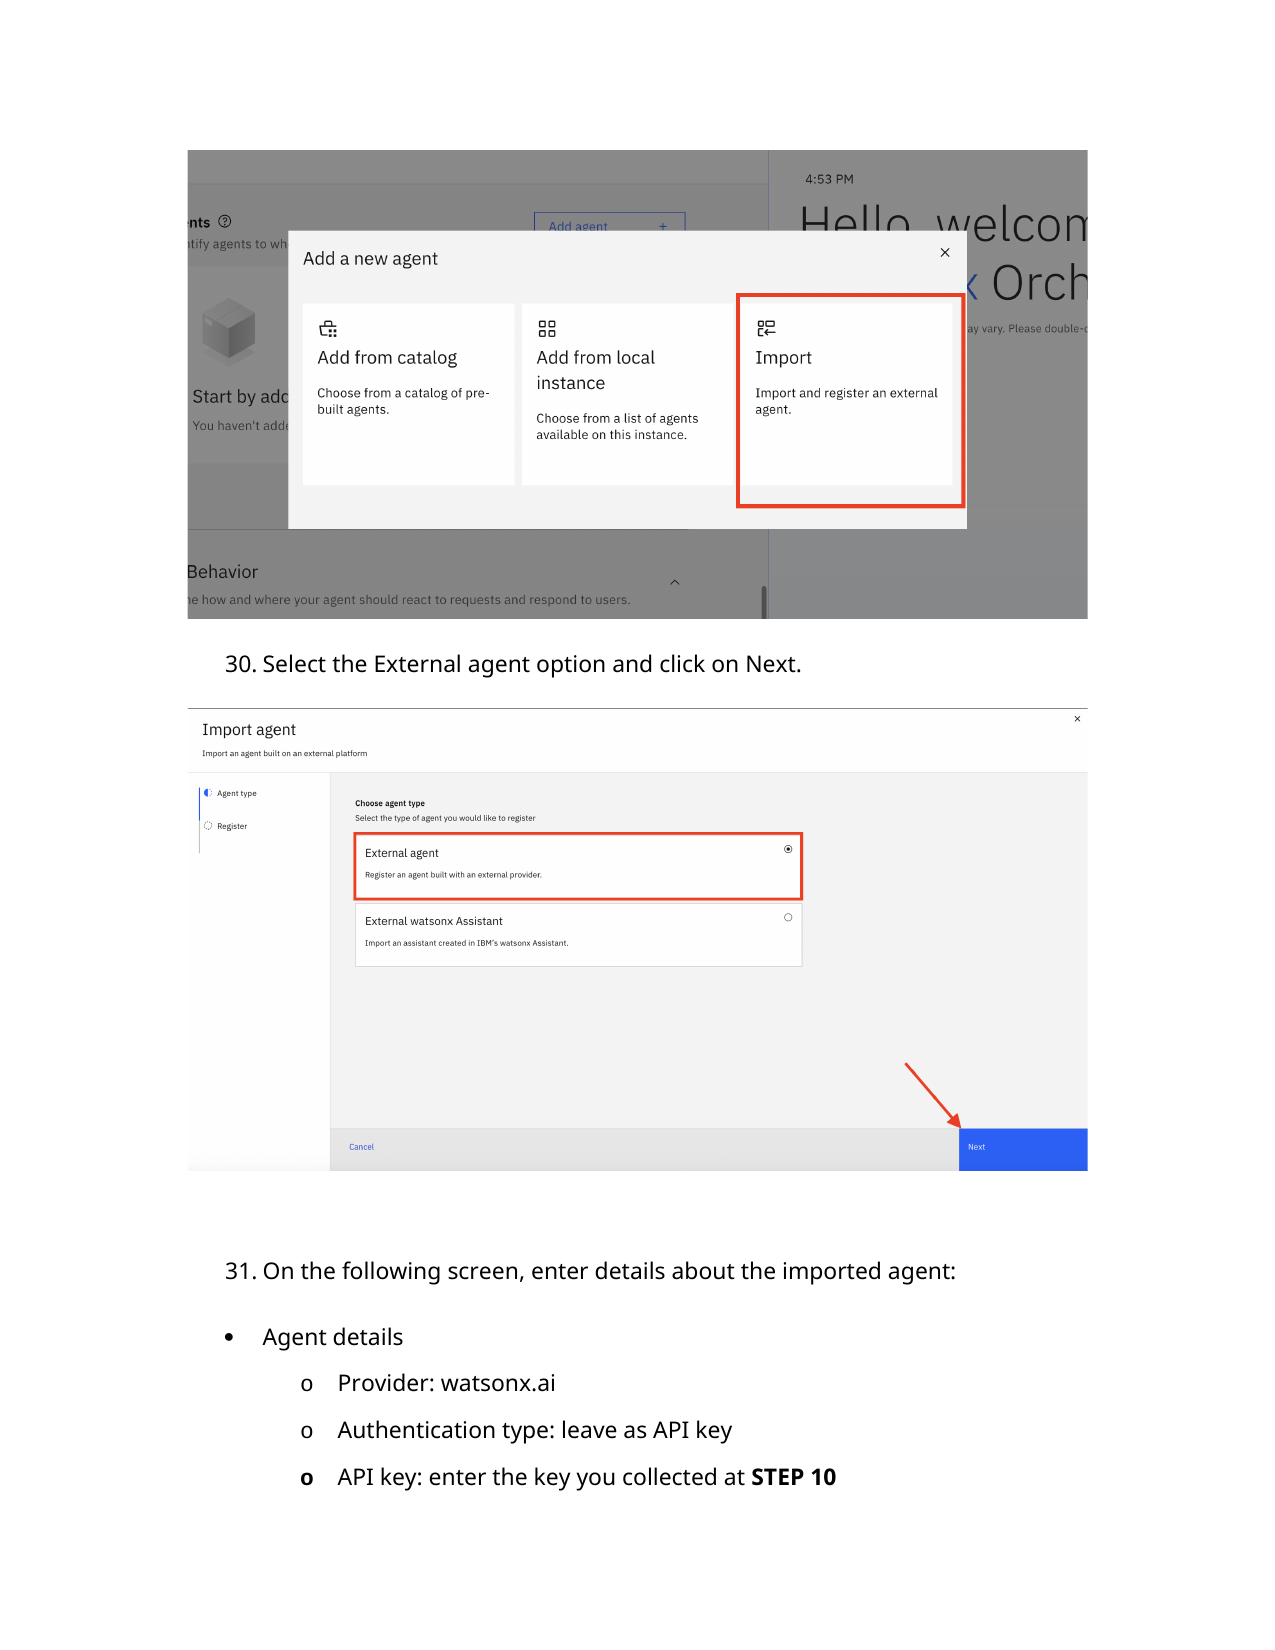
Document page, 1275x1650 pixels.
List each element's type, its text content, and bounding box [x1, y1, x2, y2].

list Agent details [225, 1320, 1087, 1352]
list Authentication type: leave as API key [300, 1414, 1087, 1446]
list Select the External agent option and click on Next. [225, 648, 1087, 679]
picture [187, 150, 1088, 619]
list Provider: watsonx.ai [300, 1367, 1087, 1399]
list API key: enter the key you collected at STEP 10 [300, 1461, 1087, 1493]
picture [187, 708, 1088, 1171]
list On the following screen, enter details about the imported agent: [225, 1255, 1087, 1317]
